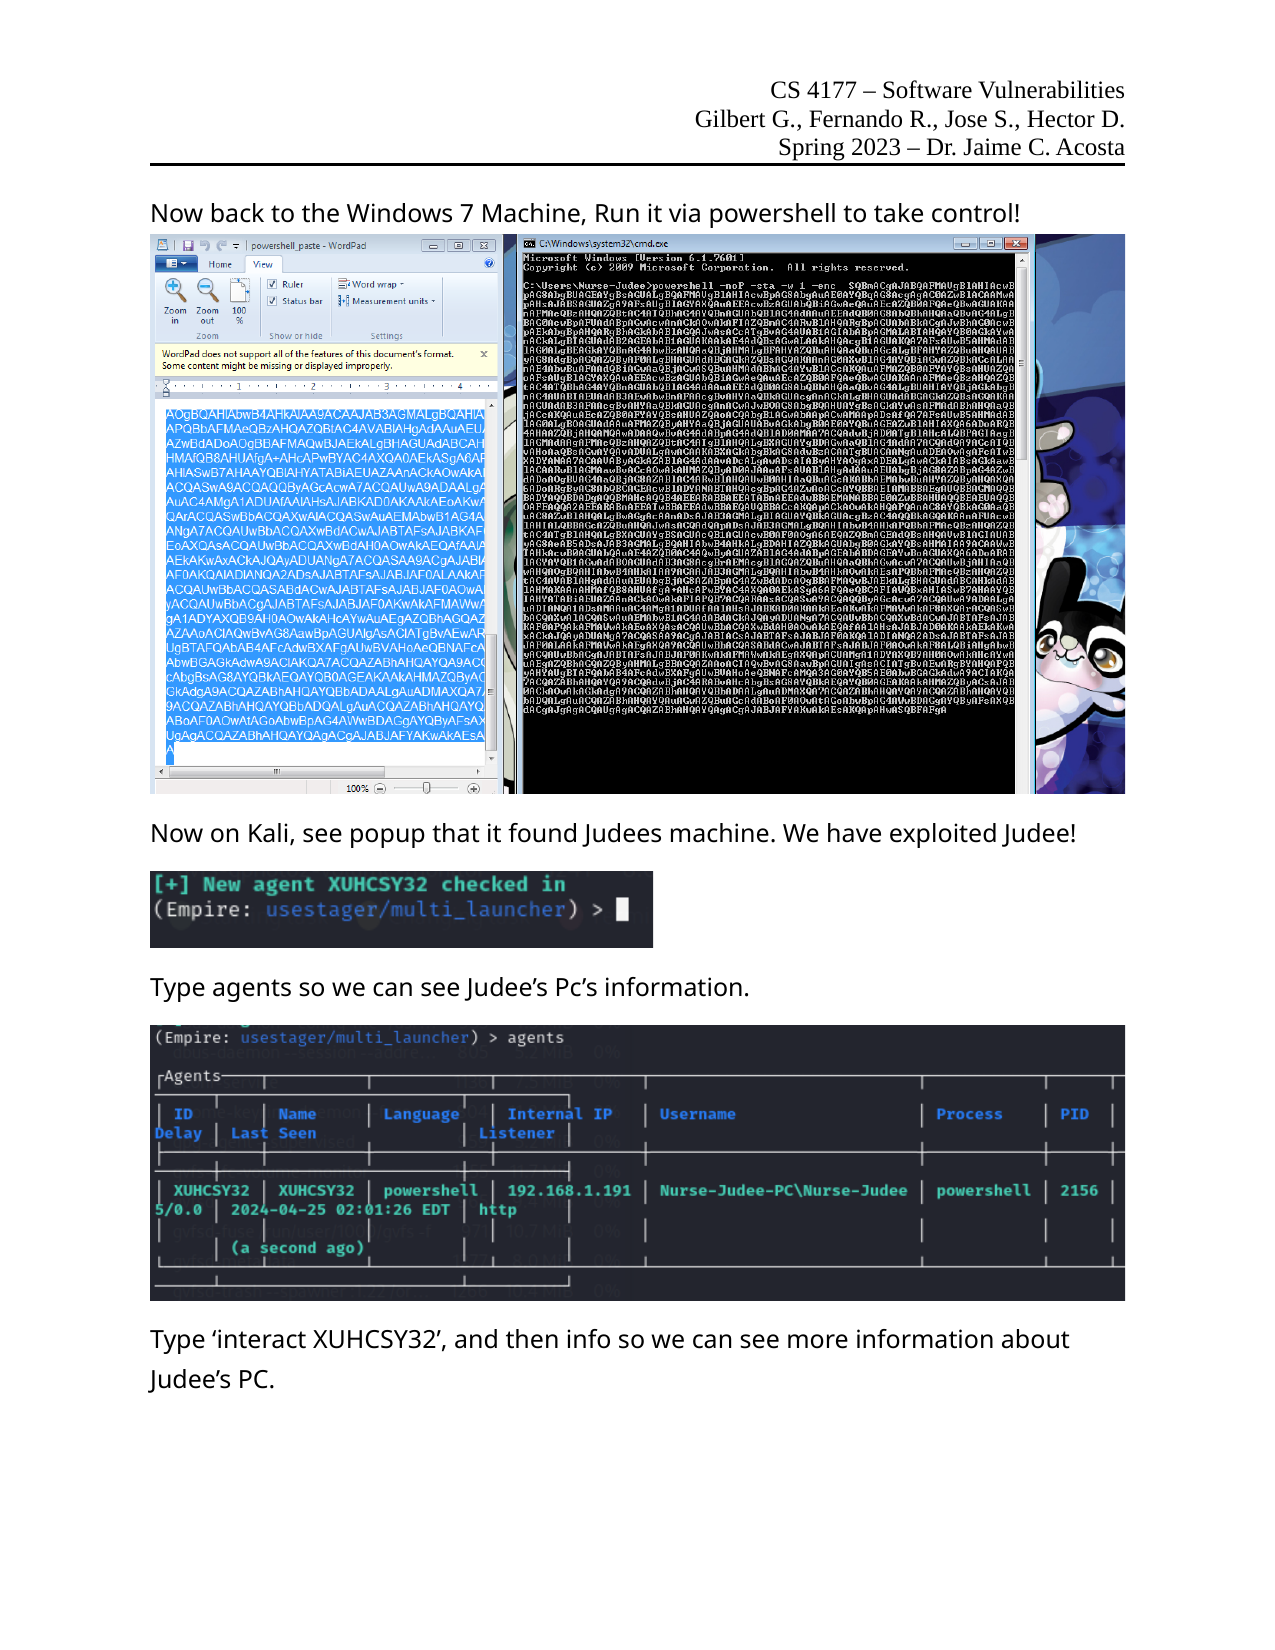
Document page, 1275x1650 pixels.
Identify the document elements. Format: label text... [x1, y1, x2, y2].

text Type agents so we can see Judee’s Pc’s information. [150, 969, 1125, 1003]
text Now on Kali, see popup that it found Judees machine. We have exploited Judee! [150, 815, 1125, 849]
picture [150, 1025, 1125, 1301]
text Type ‘interact XUHCSY32’, and then info so we can see more information about Judee’s PC. [150, 1322, 1125, 1395]
picture [150, 871, 654, 948]
picture [150, 234, 1125, 794]
text Now back to the Windows 7 Machine, Run it via powershell to take control! [150, 195, 1125, 234]
